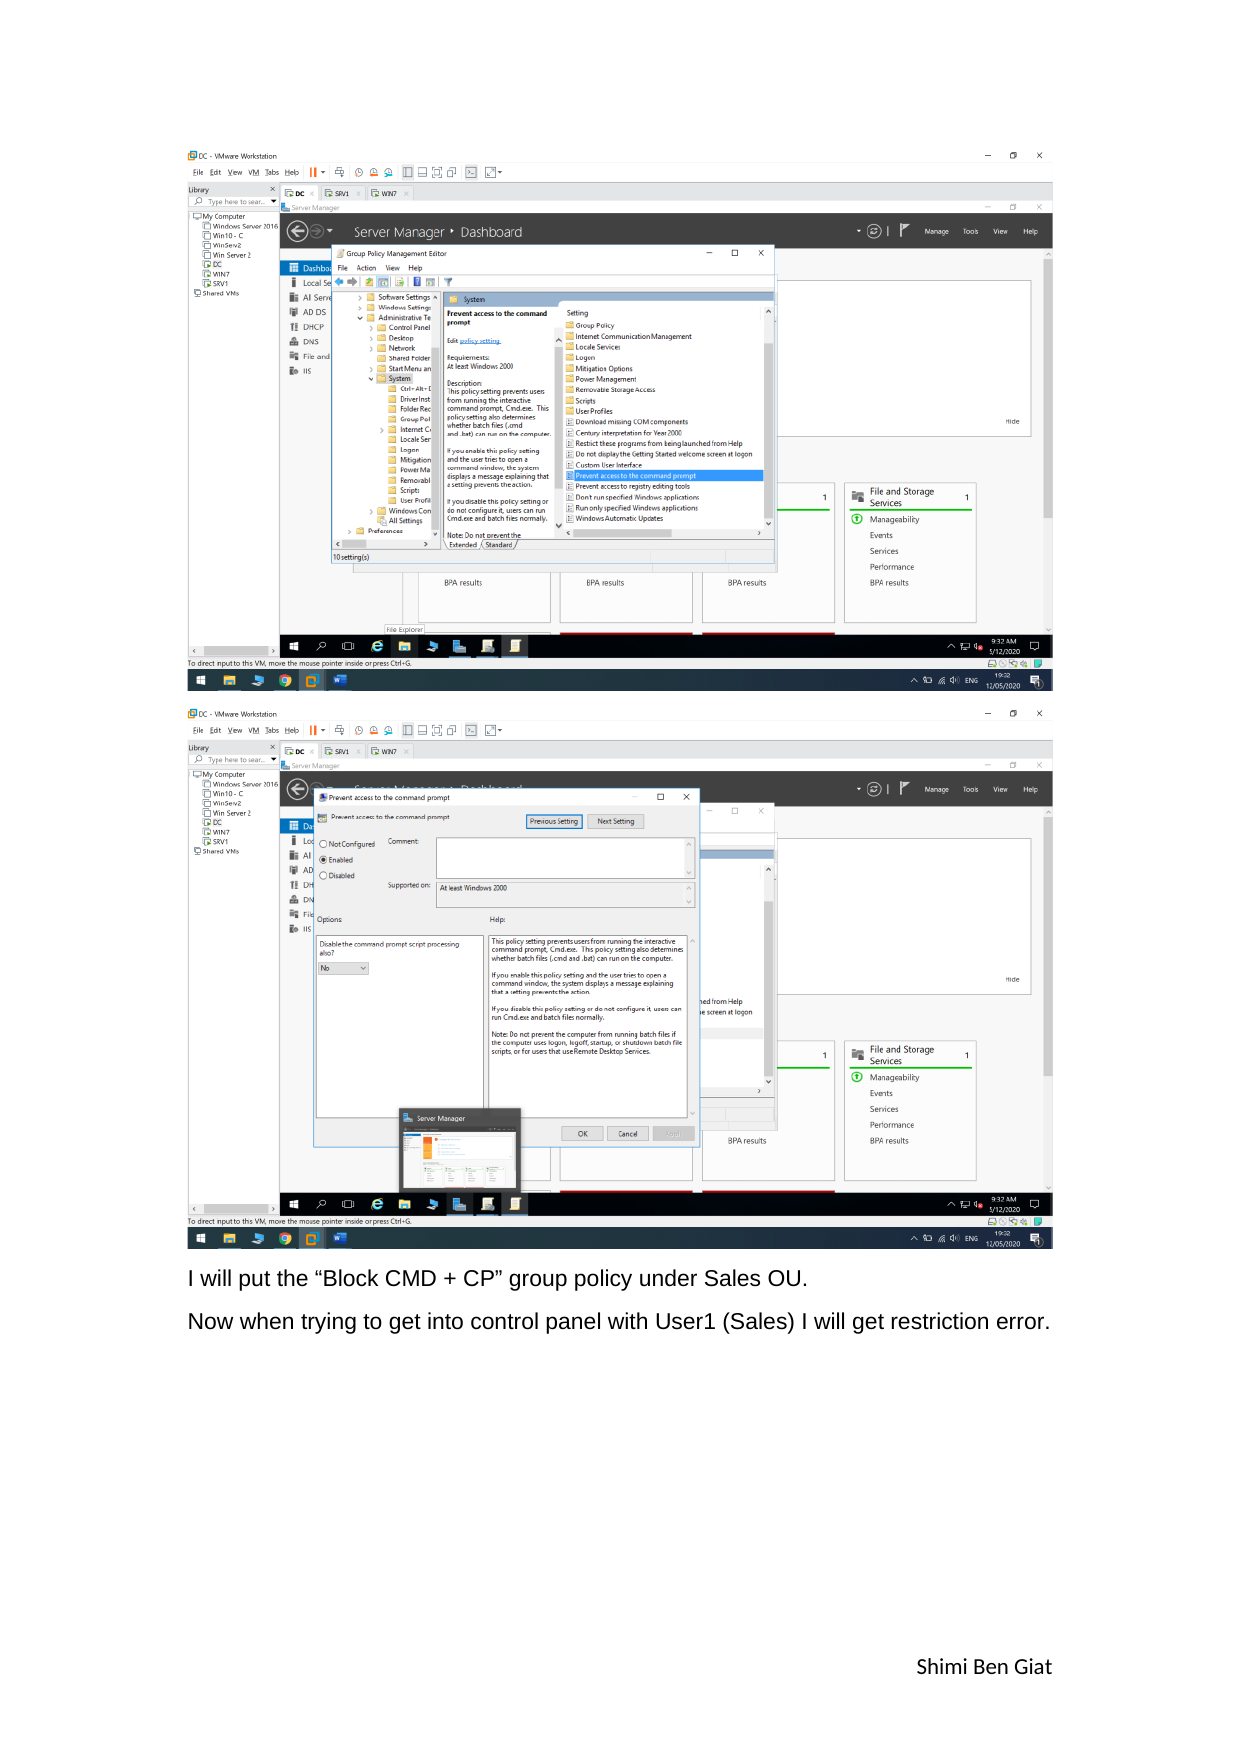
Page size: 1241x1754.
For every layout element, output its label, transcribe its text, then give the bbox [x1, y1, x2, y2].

picture [187, 150, 1053, 691]
text I will put the “Block CMD + CP” group policy under Sales OU. [187, 1265, 1053, 1291]
picture [187, 707, 1053, 1249]
text Now when trying to get into control panel with User1 (Sales) I will get restriction error. [187, 1308, 1053, 1334]
